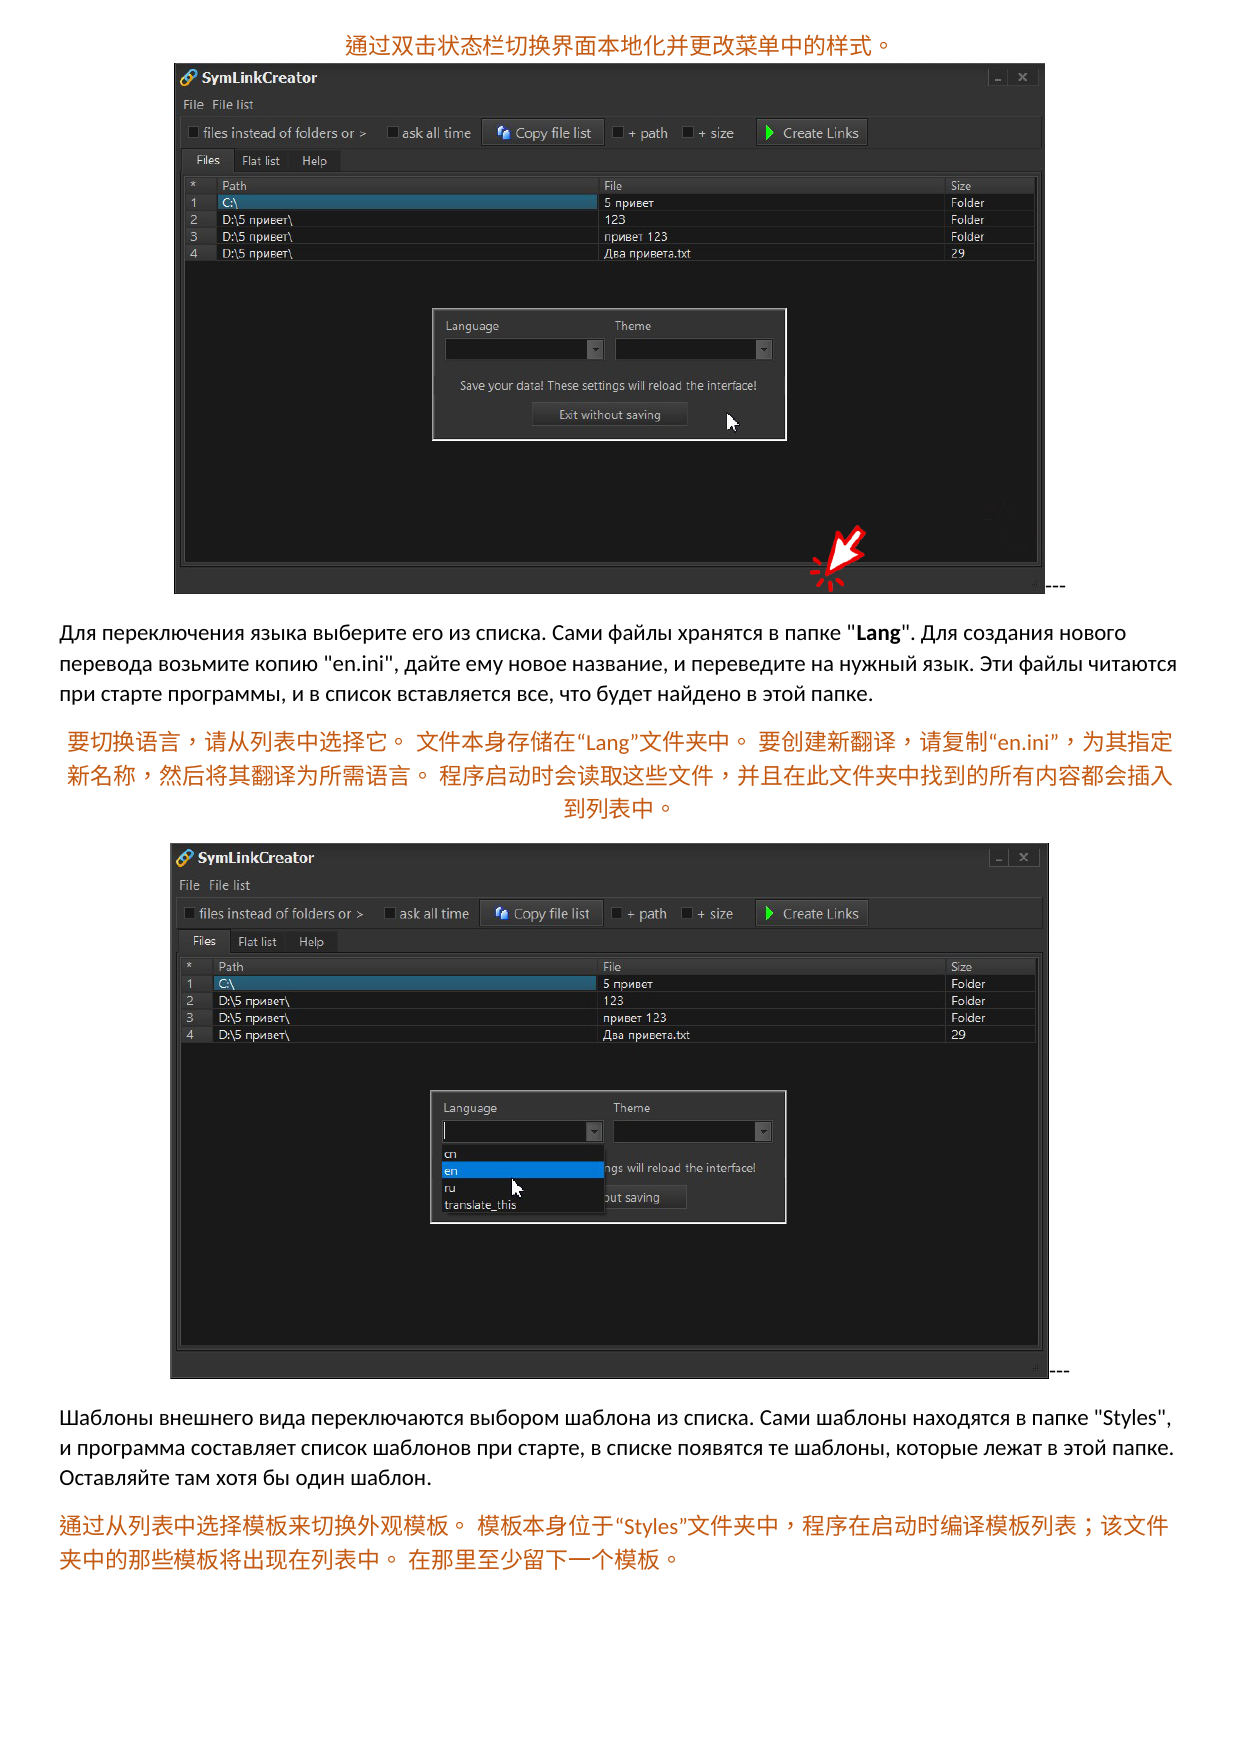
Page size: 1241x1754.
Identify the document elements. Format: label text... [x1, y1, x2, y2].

text 要切换语言，请从列表中选择它。 文件本身存储在“Lang”文件夹中。 要创建新翻译，请复制“en.ini”，为其指定新名称，然后将其翻译为所需语言。 程序启动时会读取这些文件，并且在此文件夹中找到的所有内容都会插入到列表中。 [59, 726, 1181, 824]
text Для переключения языка выберите его из списка. Сами файлы хранятся в папке "Lang". Для создания нового перевода возьмите копию "en.ini", дайте ему новое название, и переведите на нужный язык. Эти файлы читаются при старте программы, и в список вставляется все, что будет найдено в этой папке. [59, 618, 1181, 707]
picture [170, 843, 1049, 1379]
text Шаблоны внешнего вида переключаются выбором шаблона из списка. Сами шаблоны находятся в папке "Styles", и программа составляет список шаблонов при старте, в списке появятся те шаблоны, которые лежат в этой папке. Оставляйте там хотя бы один шаблон. [59, 1403, 1181, 1491]
picture [174, 63, 1045, 594]
text 通过从列表中选择模板来切换外观模板。 模板本身位于“Styles”文件夹中，程序在启动时编译模板列表；该文件夹中的那些模板将出现在列表中。 在那里至少留下一个模板。 [59, 1510, 1181, 1575]
